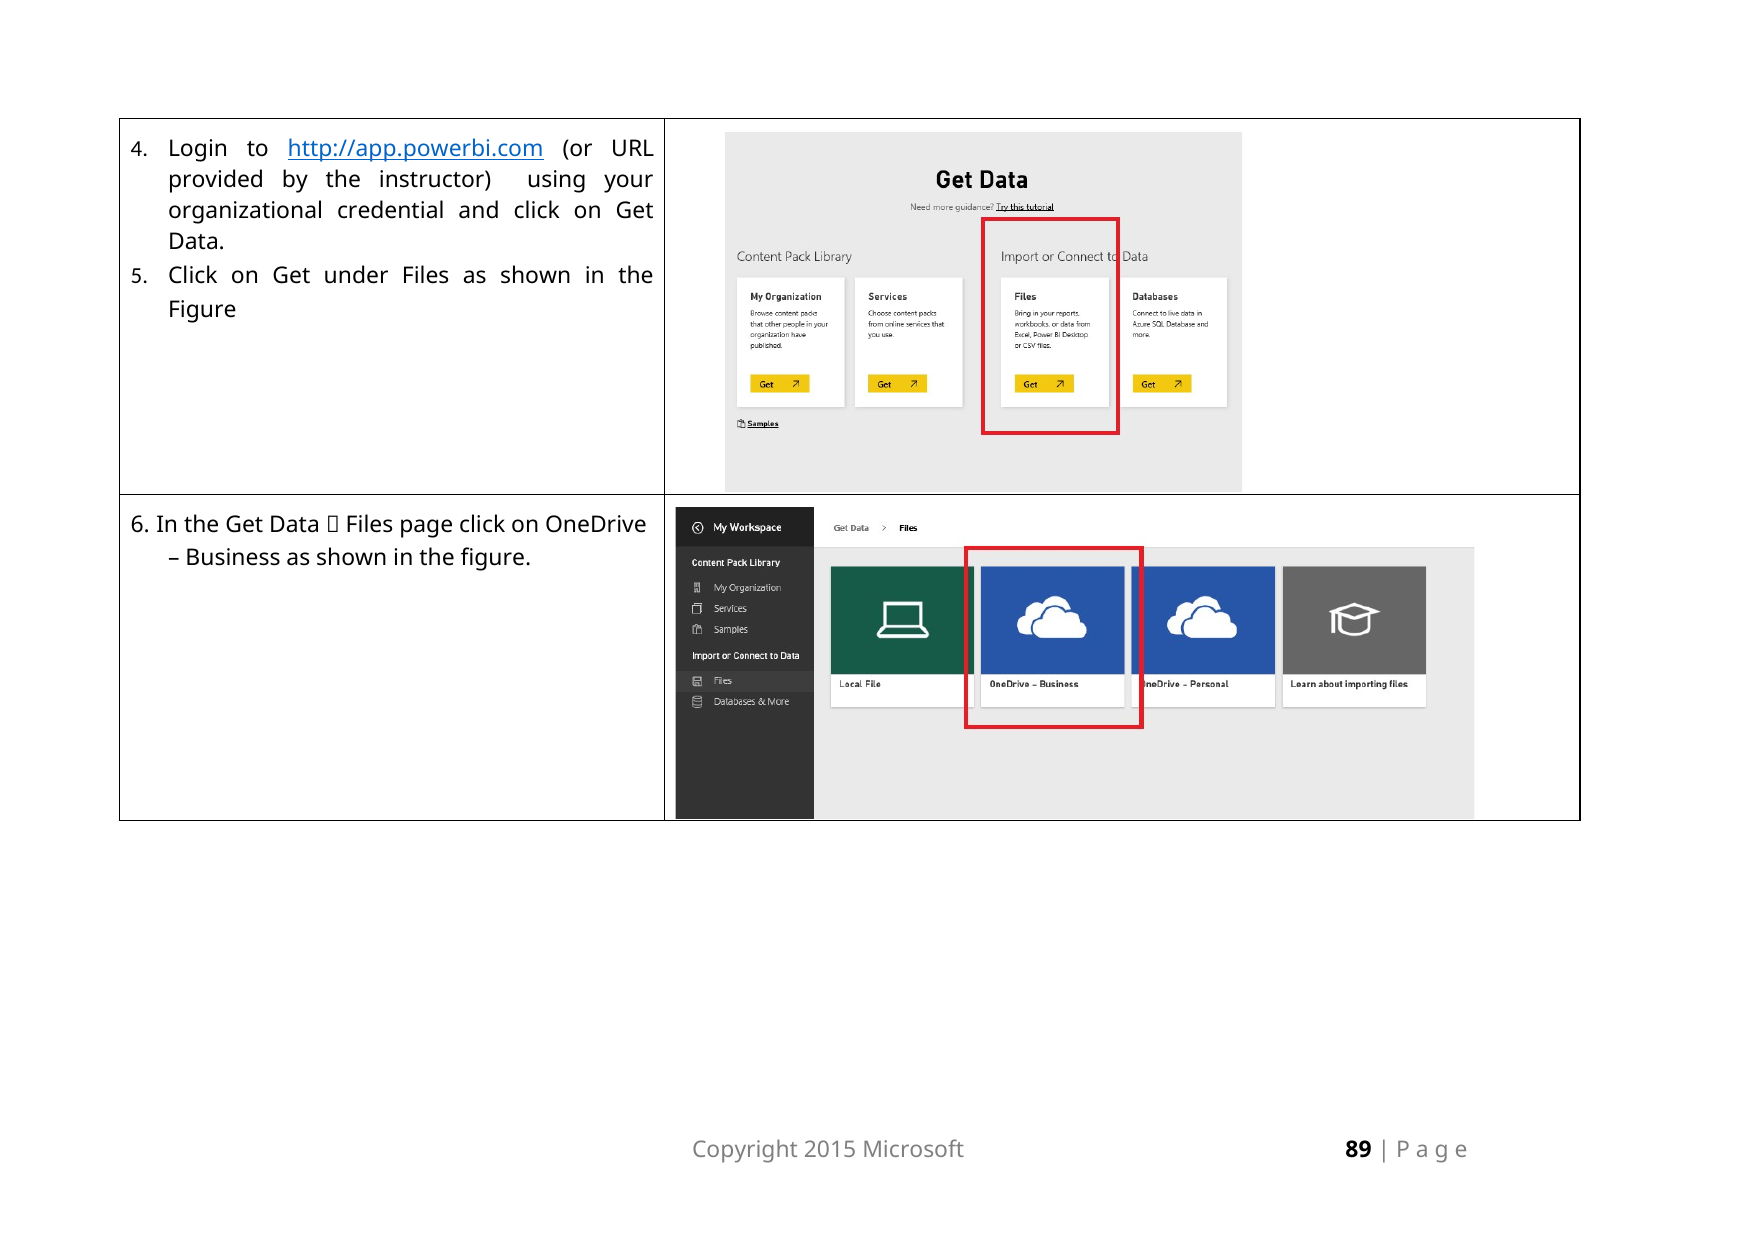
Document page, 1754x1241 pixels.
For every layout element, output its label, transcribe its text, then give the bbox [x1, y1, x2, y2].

picture [675, 507, 1475, 819]
table_cell [665, 495, 1579, 820]
table_header Login to http://app.powerbi.com (or URL provided by the instructor) using your organizational credential and click on Get Data. Click on Get under Files as shown in the Figure [120, 119, 664, 493]
picture [725, 132, 1243, 492]
table_header [665, 119, 1579, 493]
table_cell 6. In the Get Data  Files page click on OneDrive – Business as shown in the figure. [120, 495, 664, 820]
